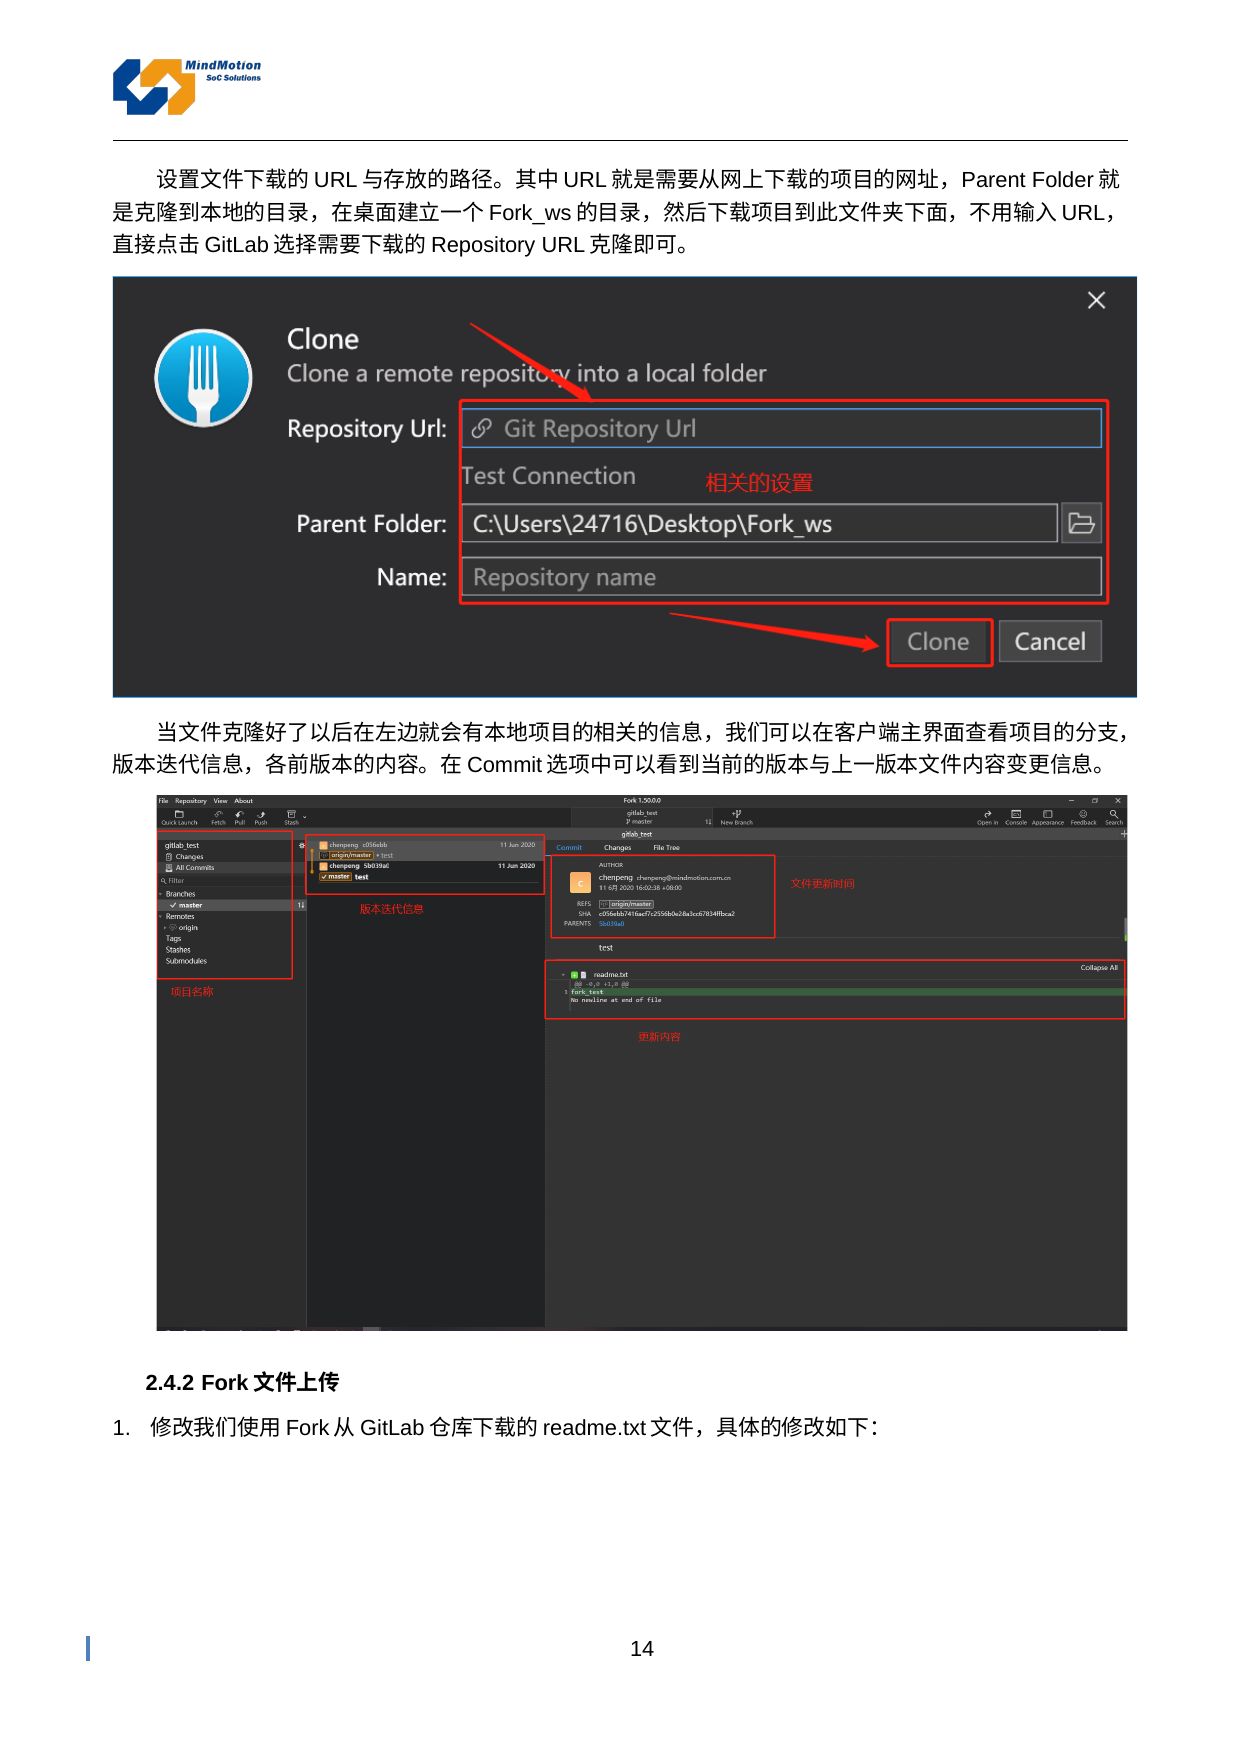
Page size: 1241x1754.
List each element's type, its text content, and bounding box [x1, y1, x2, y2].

picture [112, 276, 1138, 698]
text 当文件克隆好了以后在左边就会有本地项目的相关的信息，我们可以在客户端主界面查看项目的分支，版本迭代信息，各前版本的内容。在Commit选项中可以看到当前的版本与上一版本文件内容变更信息。 [112, 714, 1128, 779]
list 修改我们使用Fork从GitLab仓库下载的readme.txt文件，具体的修改如下： [112, 1409, 1128, 1442]
picture [156, 795, 1128, 1331]
text 设置文件下载的URL与存放的路径。其中URL就是需要从网上下载的项目的网址，Parent Folder就是克隆到本地的目录，在桌面建立一个Fork_ws的目录，然后下载项目到此文件夹下面，不用输入URL，直接点击GitLab选择需要下载的Repository URL克隆即可。 [112, 162, 1128, 259]
subtitle Fork文件上传 [145, 1364, 1128, 1397]
picture [112, 59, 262, 117]
